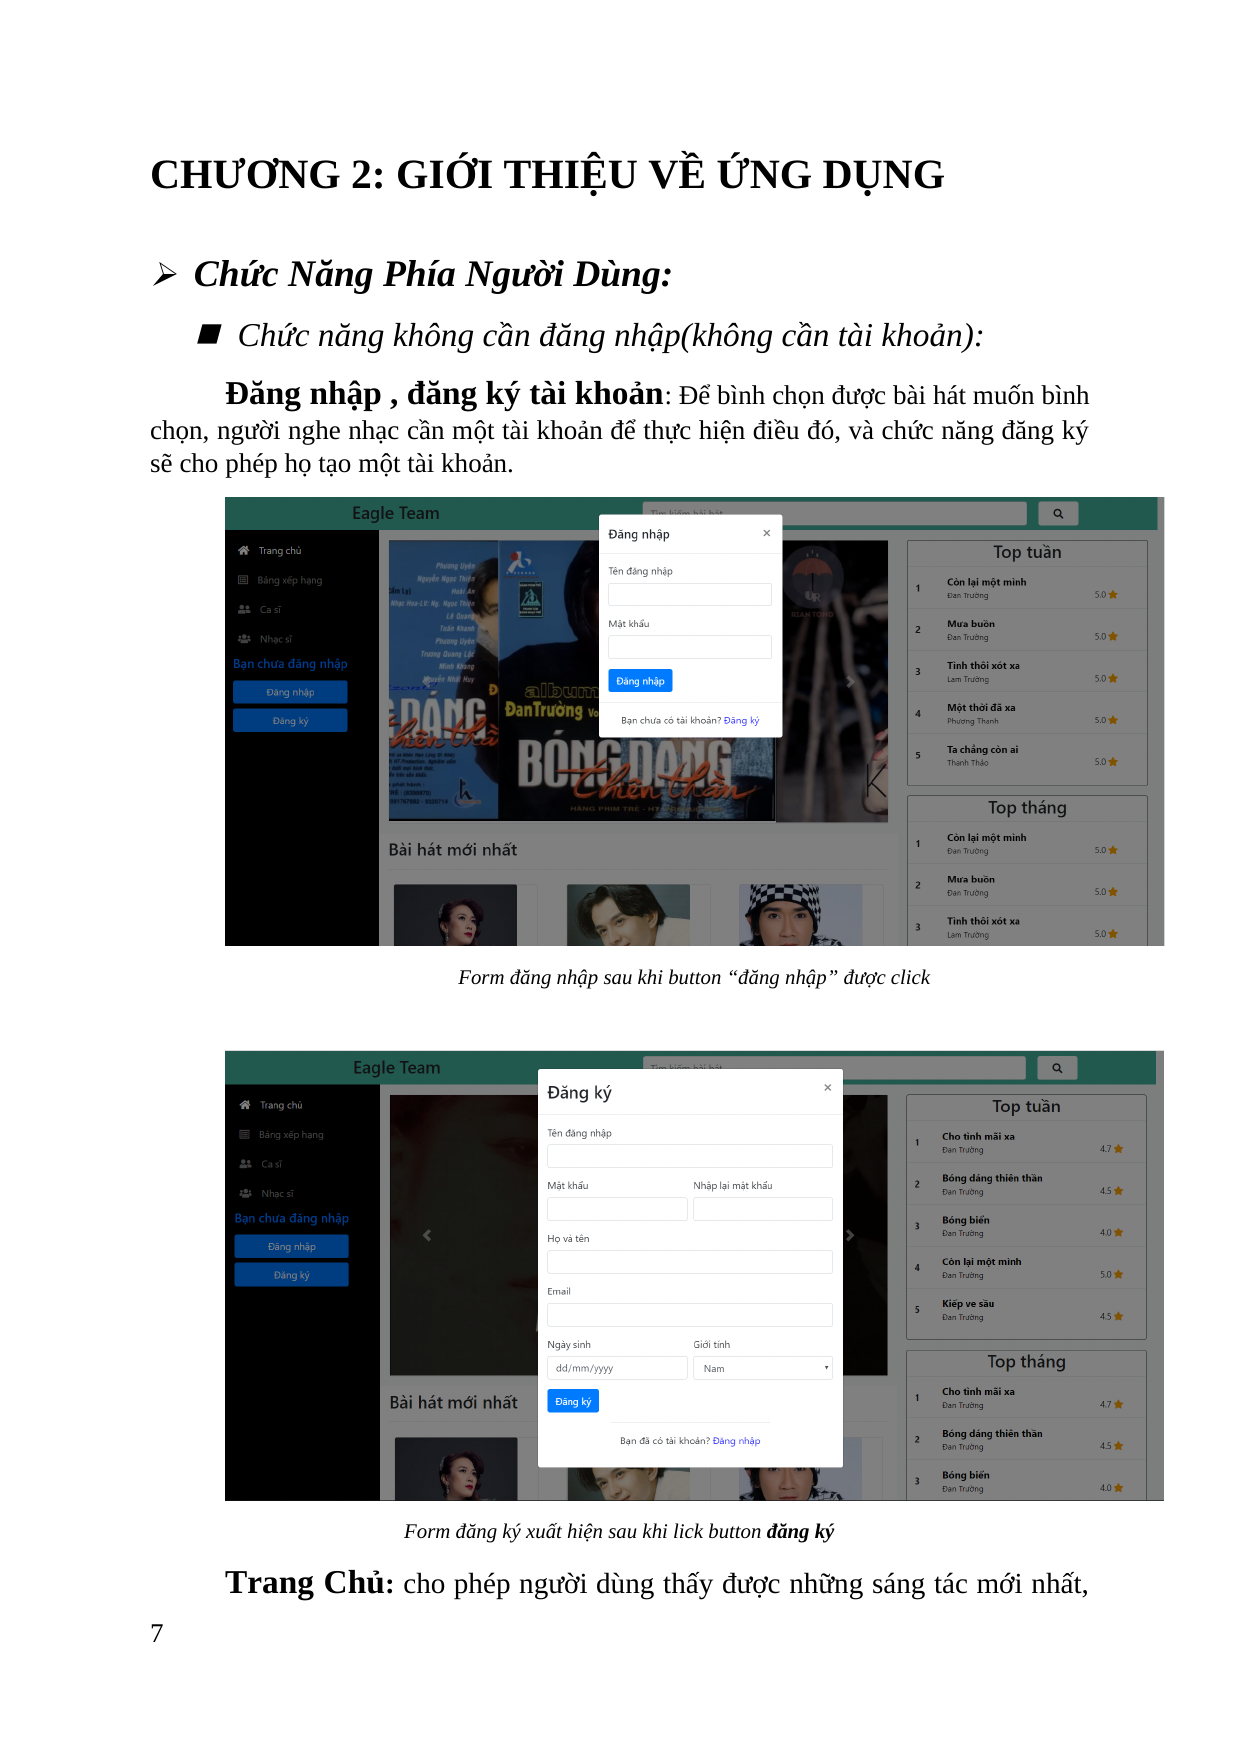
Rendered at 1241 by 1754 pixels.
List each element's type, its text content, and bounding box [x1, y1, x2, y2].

picture [225, 1050, 1164, 1501]
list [194, 1562, 1090, 1600]
subtitle CHƯƠNG 2: GIỚI THIỆU VỀ ỨNG DỤNG [150, 150, 1090, 198]
list Form đăng ký xuất hiện sau khi lick button đăng ký [150, 1519, 1090, 1543]
list Chức Năng Phía Người Dùng: [150, 252, 1090, 295]
picture [225, 497, 1165, 946]
list Đăng nhập , đăng ký tài khoản: Để bình chọn được bài hát muốn bình chọn, người nghe nhạc cần một tài khoản để thực hiện điều đó, và chức năng đăng ký sẽ cho phép họ tạo một tài khoản. [150, 373, 1090, 478]
list Chức năng không cần đăng nhập(không cần tài khoản): [194, 315, 1090, 353]
list Form đăng nhập sau khi button “đăng nhập” được click [225, 965, 1090, 989]
